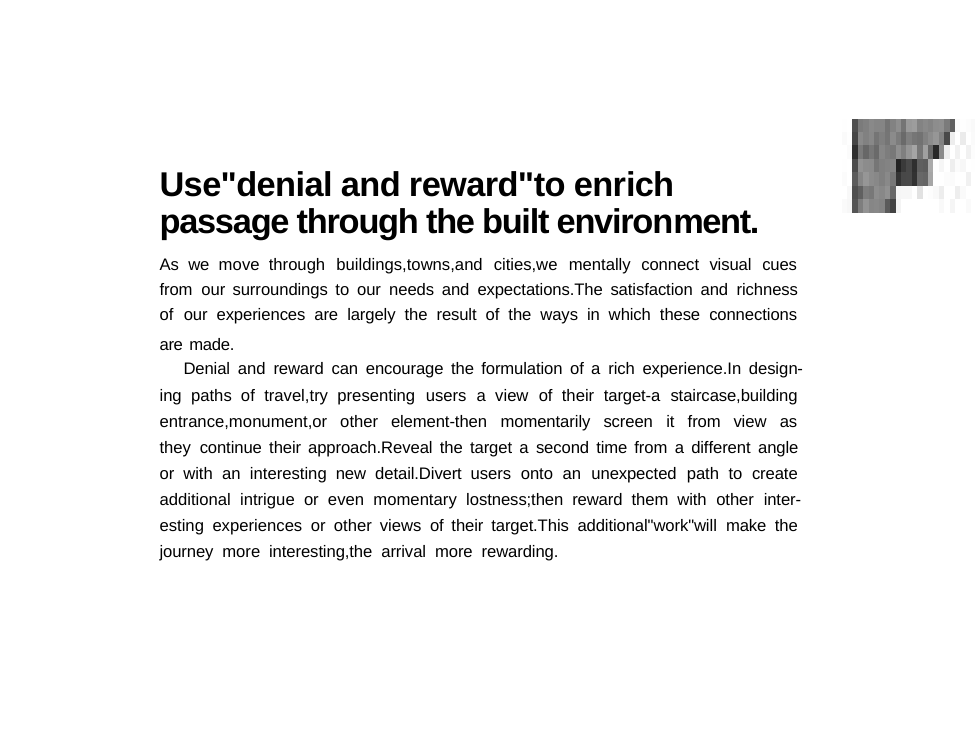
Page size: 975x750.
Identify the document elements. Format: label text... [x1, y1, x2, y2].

text esting experiences or other views of their target.This additional"work"will make the [159, 516, 974, 538]
text additional intrigue or even momentary lostness;then reward them with other inter- [159, 489, 974, 512]
text journey more interesting,the arrival more rewarding. [159, 542, 974, 564]
text ing paths of travel,try presenting users a view of their target-a staircase,building [159, 385, 974, 408]
text from our surroundings to our needs and expectations.The satisfaction and richness [159, 280, 974, 303]
text Denial and reward can encourage the formulation of a rich experience.In design- [183, 359, 974, 385]
text passage through the built environment. [159, 208, 974, 239]
text are made. [159, 333, 974, 356]
text Use"denial and reward"to enrich [159, 171, 974, 203]
text they continue their approach.Reveal the target a second time from a different angle [159, 437, 974, 460]
picture [842, 119, 975, 213]
text of our experiences are largely the result of the ways in which these connections [159, 305, 974, 328]
text entrance,monument,or other element-then momentarily screen it from view as [159, 411, 974, 434]
text or with an interesting new detail.Divert users onto an unexpected path to create [159, 463, 974, 486]
text As we move through buildings,towns,and cities,we mentally connect visual cues [159, 255, 974, 280]
